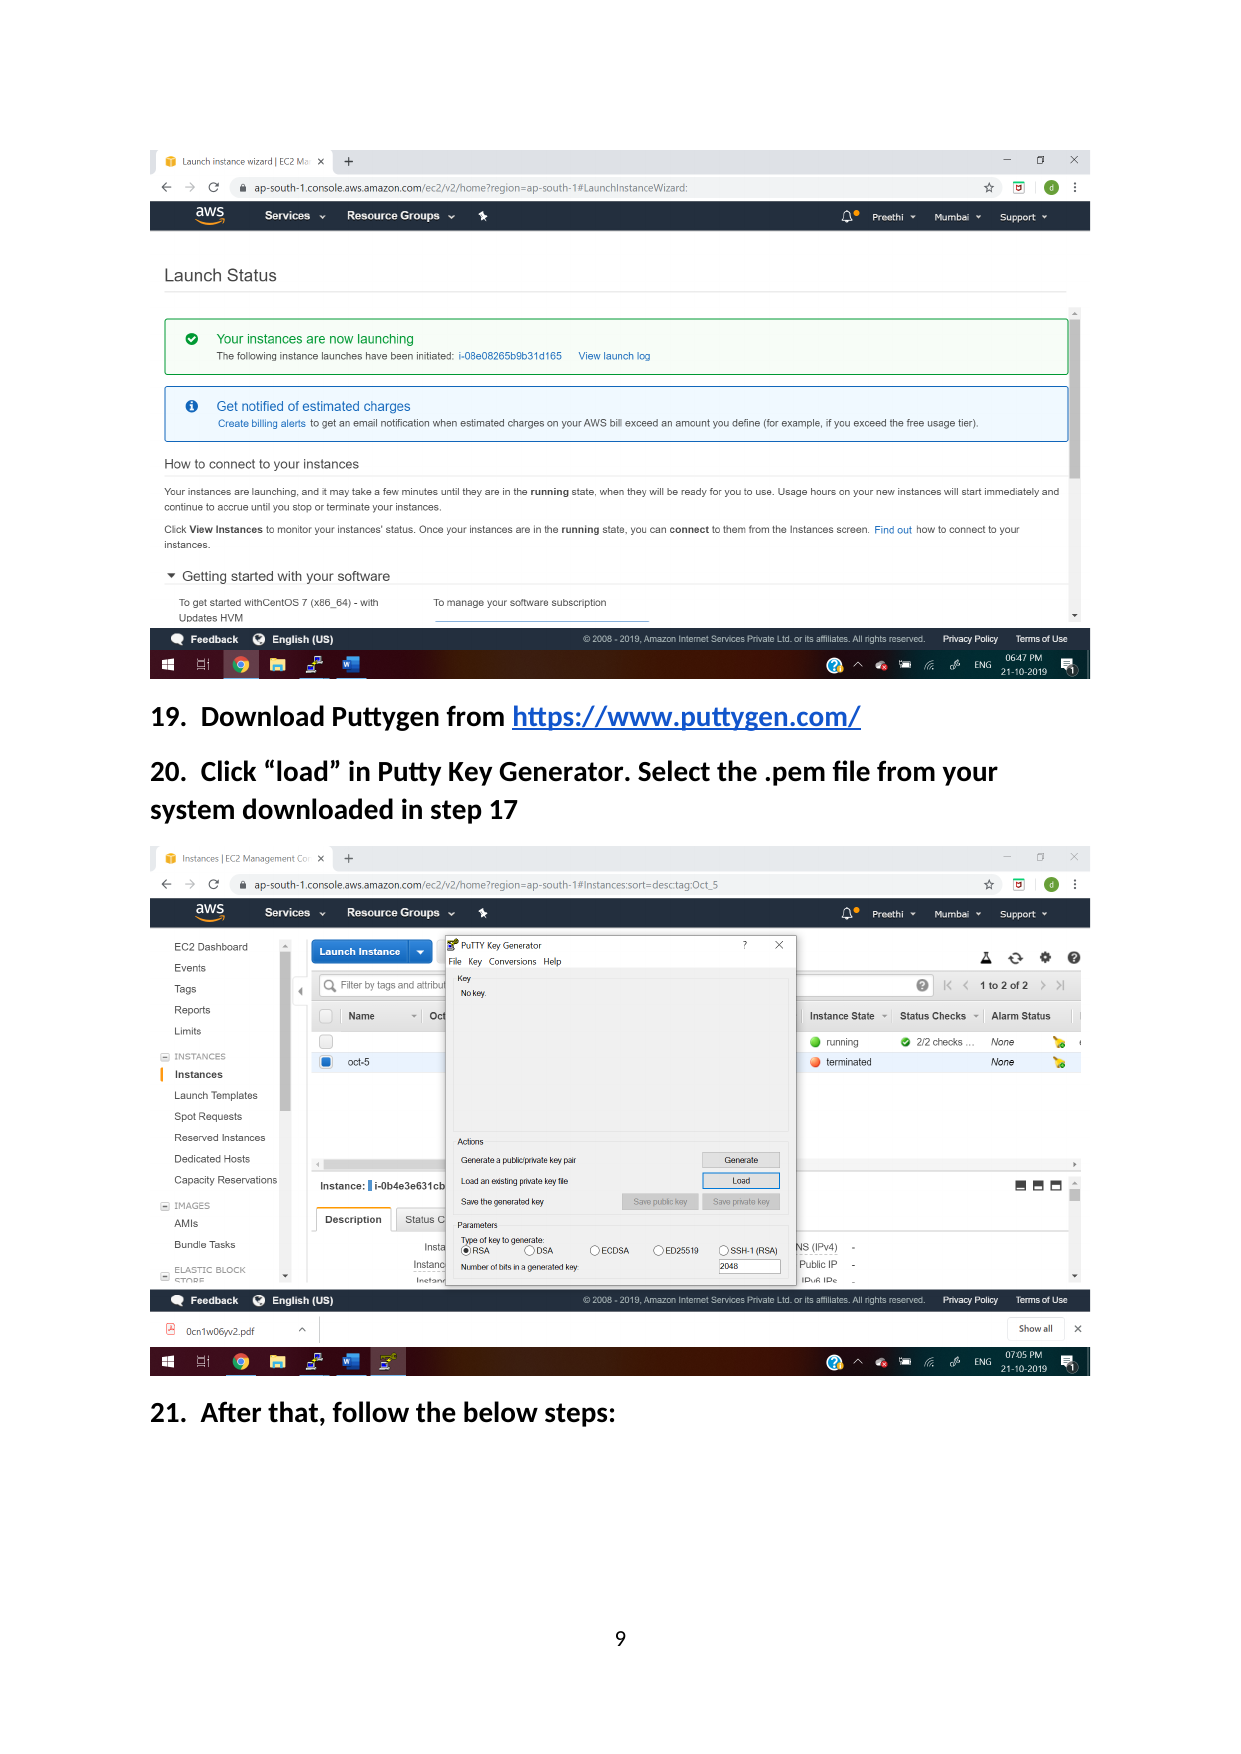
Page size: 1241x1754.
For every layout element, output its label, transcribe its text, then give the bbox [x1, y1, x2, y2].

text 19. Download Puttygen from https://www.puttygen.com/ [150, 698, 1090, 733]
text 20. Click “load” in Putty Key Generator. Select the .pem file from your system downloaded in step 17 [150, 753, 1090, 827]
text 21. After that, follow the below steps: [150, 1394, 1090, 1430]
picture [150, 150, 1091, 679]
picture [150, 846, 1091, 1376]
